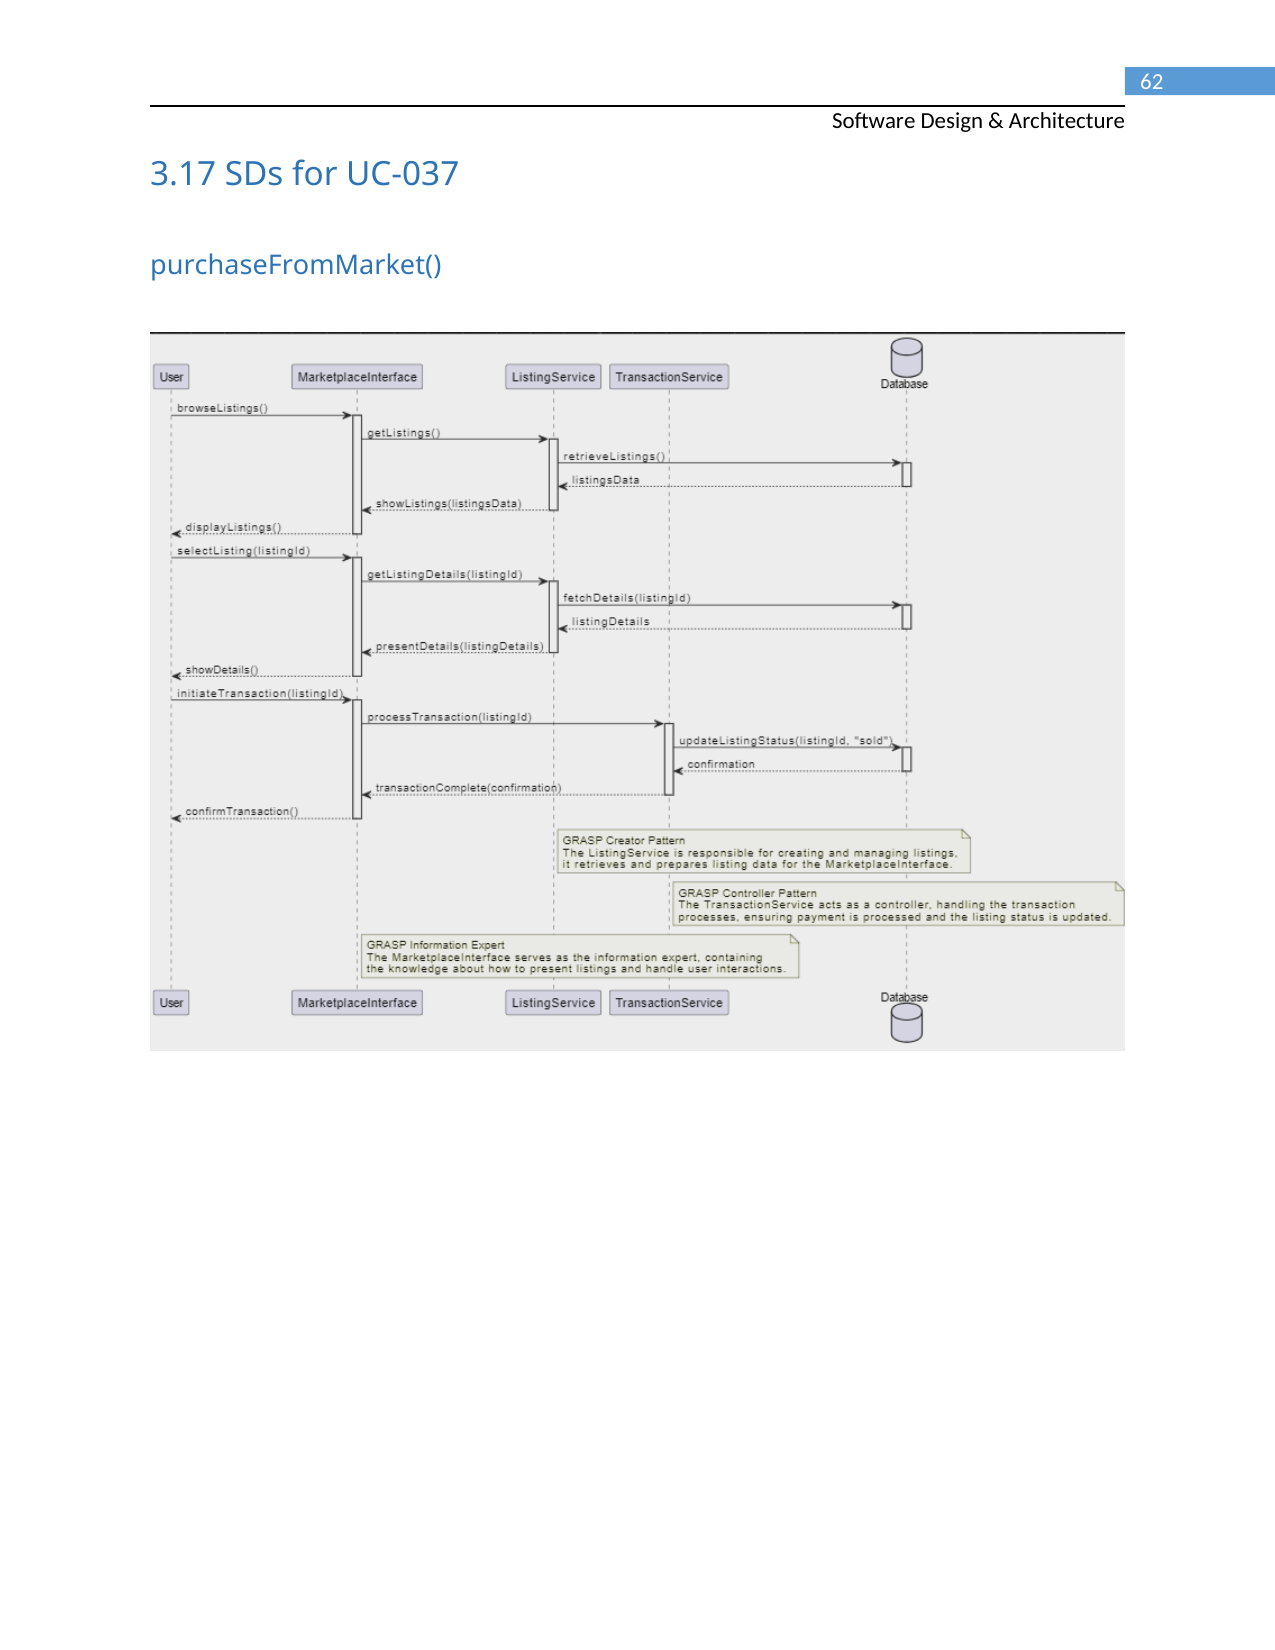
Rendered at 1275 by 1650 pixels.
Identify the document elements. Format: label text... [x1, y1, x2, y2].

subtitle purchaseFromMarket() [150, 246, 1125, 283]
subtitle 3.17 SDs for UC-037 [150, 150, 1125, 195]
picture [150, 332, 1125, 1051]
